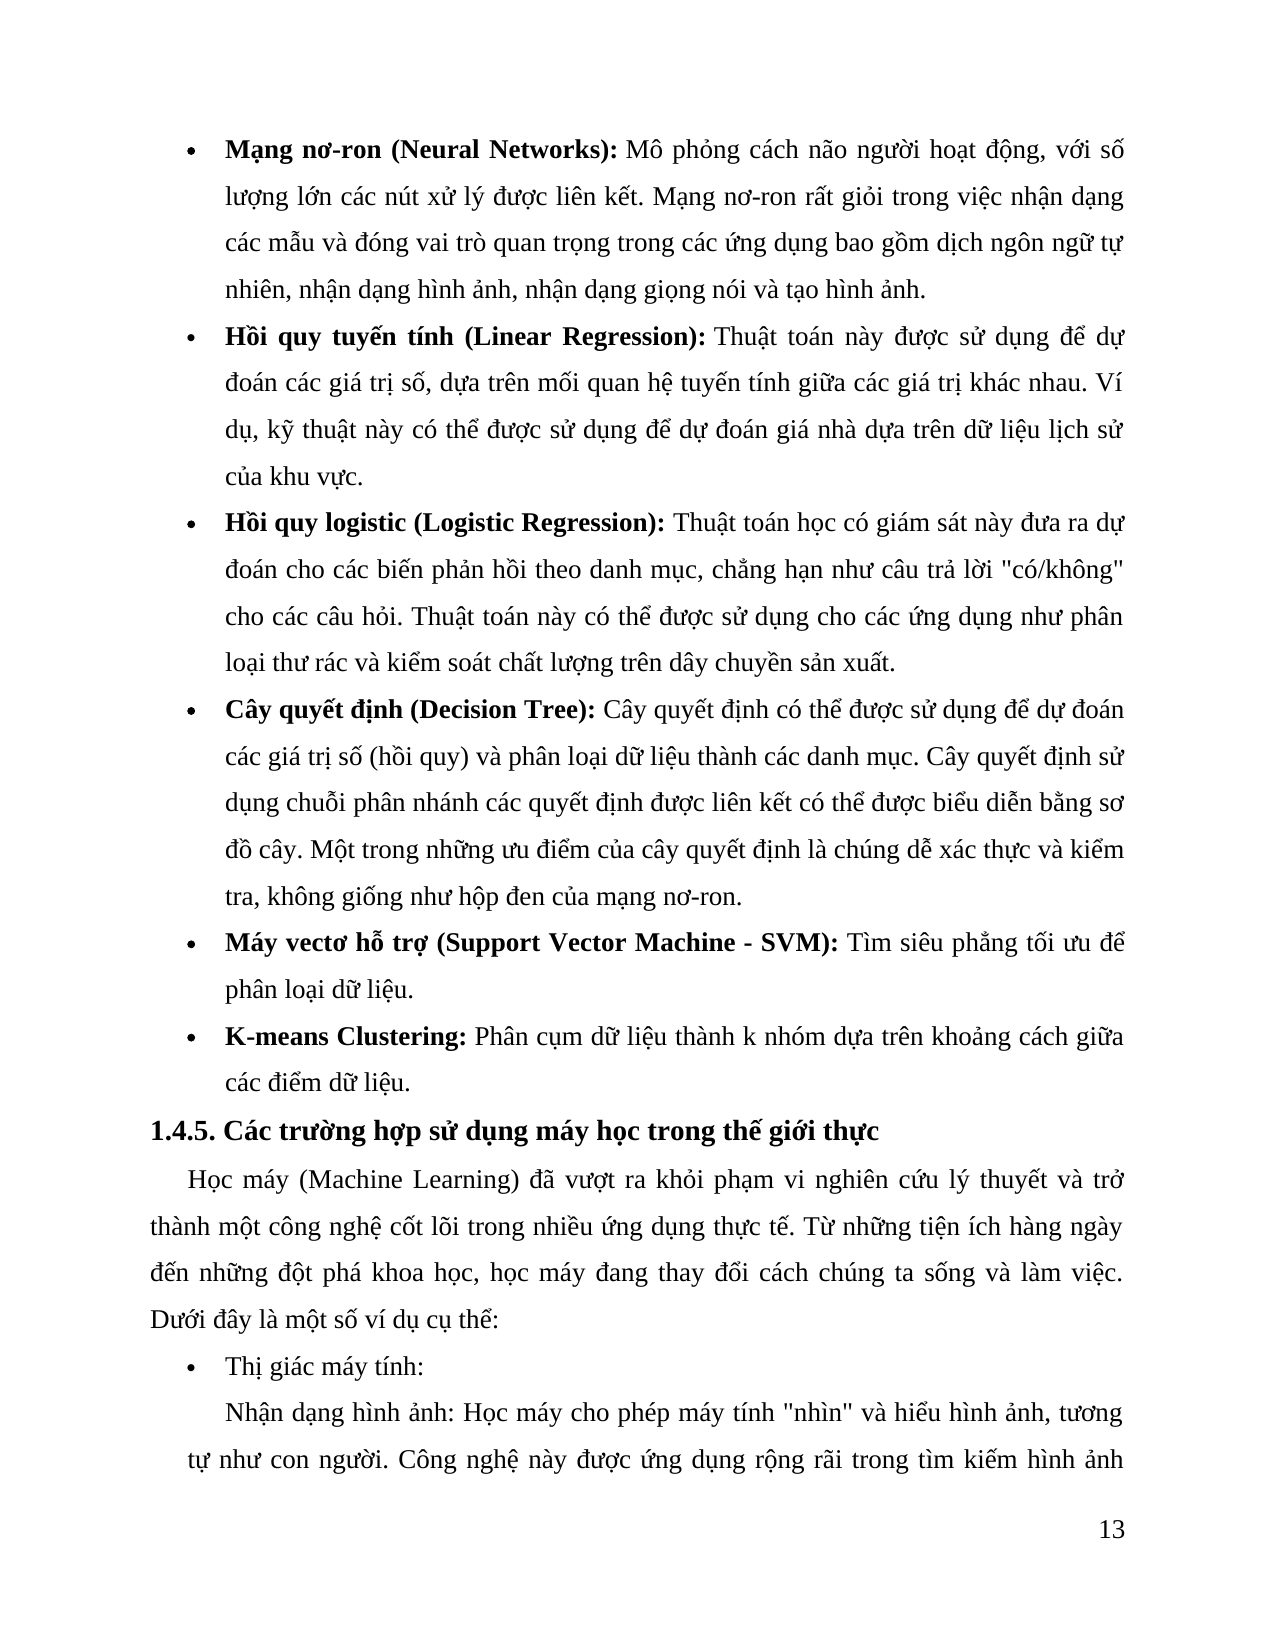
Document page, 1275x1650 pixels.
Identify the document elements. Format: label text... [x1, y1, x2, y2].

list Thị giác máy tính: [187, 1350, 1125, 1381]
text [187, 1397, 1125, 1474]
list Máy vectơ hỗ trợ (Support Vector Machine - SVM): Tìm siêu phẳng tối ưu để phân loại dữ liệu. [187, 926, 1125, 1004]
subtitle 1.4.5. Các trường hợp sử dụng máy học trong thế giới thực [150, 1113, 1125, 1146]
list Cây quyết định (Decision Tree): Cây quyết định có thể được sử dụng để dự đoán các giá trị số (hồi quy) và phân loại dữ liệu thành các danh mục. Cây quyết định sử dụng chuỗi phân nhánh các quyết định được liên kết có thể được biểu diễn bằng sơ đồ cây. Một trong những ưu điểm của cây quyết định là chúng dễ xác thực và kiểm tra, không giống như hộp đen của mạng nơ-ron. [187, 693, 1125, 911]
list Mạng nơ-ron (Neural Networks): Mô phỏng cách não người hoạt động, với số lượng lớn các nút xử lý được liên kết. Mạng nơ-ron rất giỏi trong việc nhận dạng các mẫu và đóng vai trò quan trọng trong các ứng dụng bao gồm dịch ngôn ngữ tự nhiên, nhận dạng hình ảnh, nhận dạng giọng nói và tạo hình ảnh. [187, 133, 1125, 304]
text Học máy (Machine Learning) đã vượt ra khỏi phạm vi nghiên cứu lý thuyết và trở thành một công nghệ cốt lõi trong nhiều ứng dụng thực tế. Từ những tiện ích hàng ngày đến những đột phá khoa học, học máy đang thay đổi cách chúng ta sống và làm việc. Dưới đây là một số ví dụ cụ thể: [150, 1163, 1125, 1334]
list K-means Clustering: Phân cụm dữ liệu thành k nhóm dựa trên khoảng cách giữa các điểm dữ liệu. [187, 1019, 1125, 1097]
list Hồi quy logistic (Logistic Regression): Thuật toán học có giám sát này đưa ra dự đoán cho các biến phản hồi theo danh mục, chẳng hạn như câu trả lời "có/không" cho các câu hỏi. Thuật toán này có thể được sử dụng cho các ứng dụng như phân loại thư rác và kiểm soát chất lượng trên dây chuyền sản xuất. [187, 506, 1125, 677]
list Hồi quy tuyến tính (Linear Regression): Thuật toán này được sử dụng để dự đoán các giá trị số, dựa trên mối quan hệ tuyến tính giữa các giá trị khác nhau. Ví dụ, kỹ thuật này có thể được sử dụng để dự đoán giá nhà dựa trên dữ liệu lịch sử của khu vực. [187, 319, 1125, 491]
